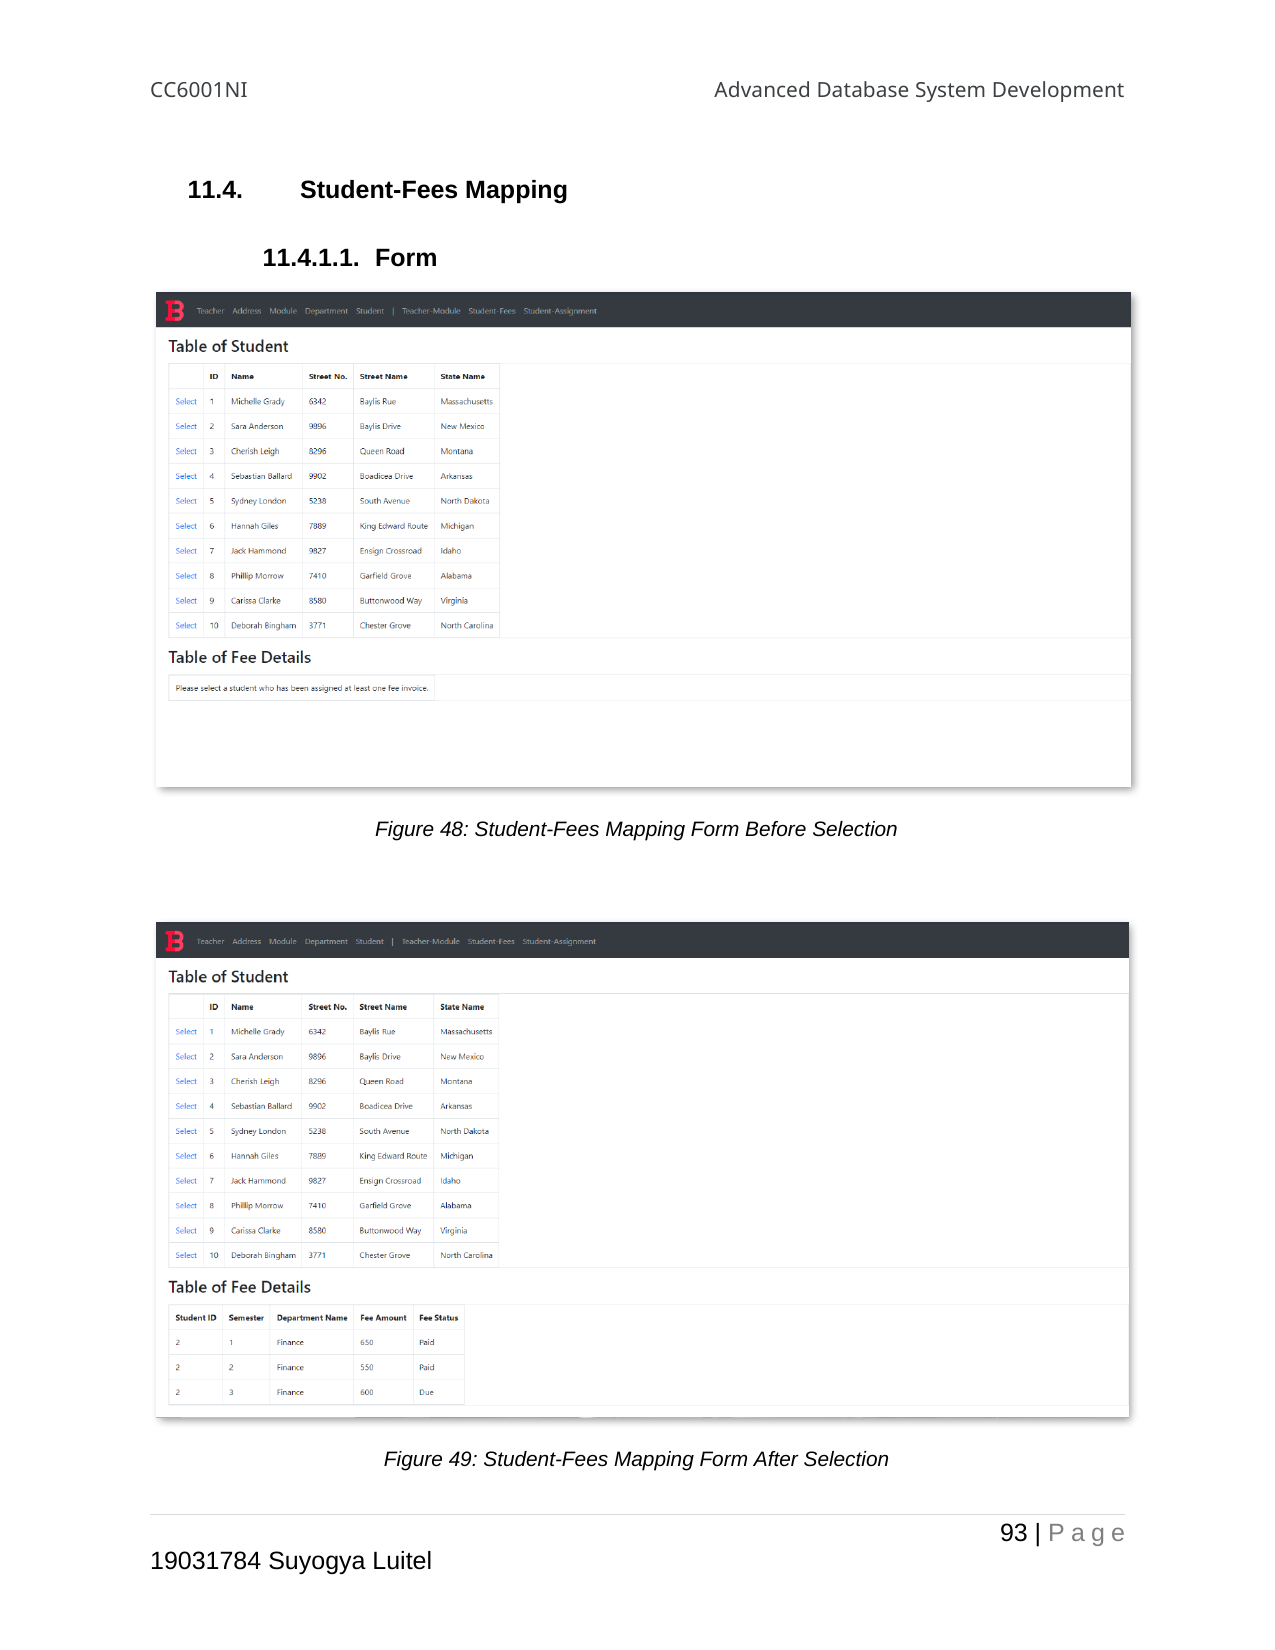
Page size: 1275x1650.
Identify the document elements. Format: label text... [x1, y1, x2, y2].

picture [156, 292, 1131, 787]
text Figure 48: Student-Fees Mapping Form Before Selection [150, 816, 1125, 840]
picture [156, 922, 1129, 1418]
subtitle Form [262, 243, 1125, 272]
subtitle Student-Fees Mapping [187, 175, 1125, 204]
